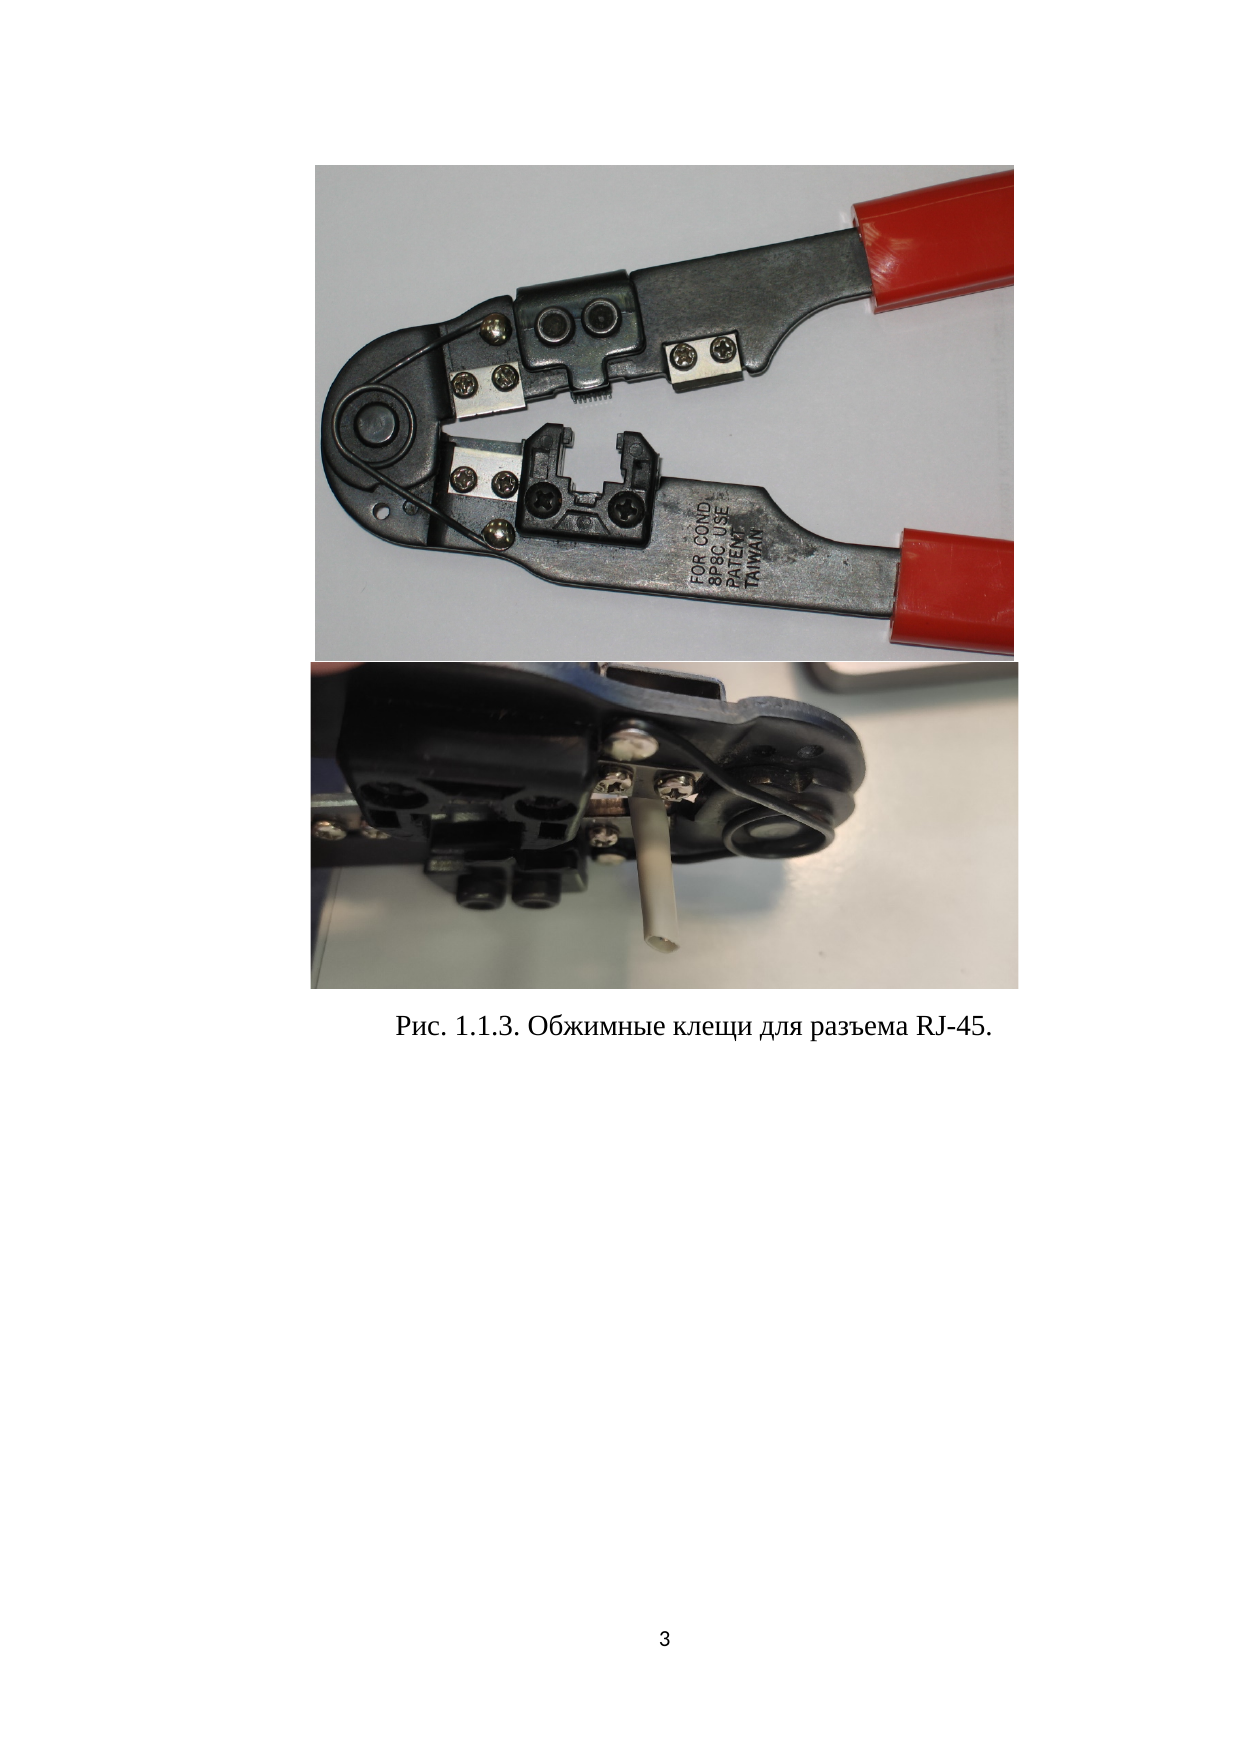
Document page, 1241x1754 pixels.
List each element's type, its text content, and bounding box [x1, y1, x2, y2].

picture [310, 662, 1019, 989]
picture [315, 165, 1014, 661]
text Рис. 1.1.3. Обжимные клещи для разъема RJ-45. [177, 1008, 1152, 1041]
